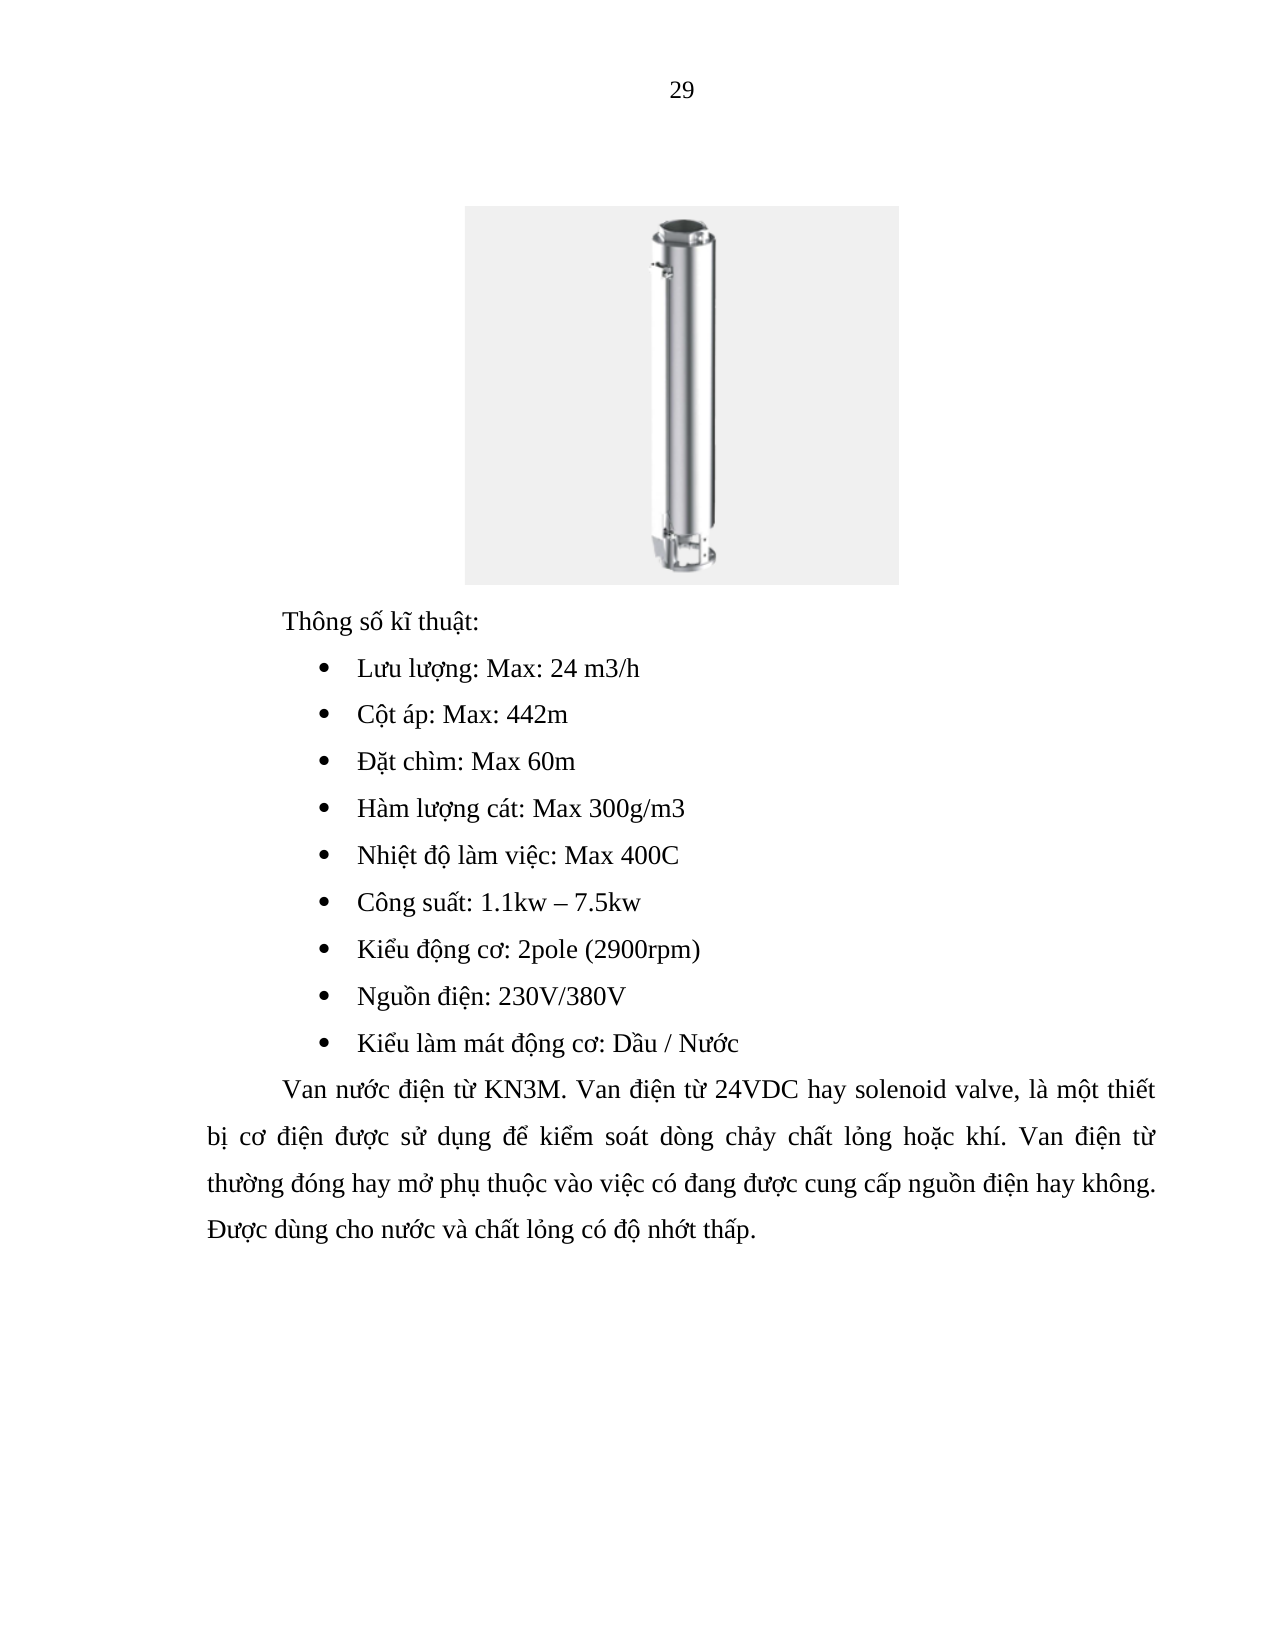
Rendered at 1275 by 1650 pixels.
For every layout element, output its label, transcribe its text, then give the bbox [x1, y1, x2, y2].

picture [464, 206, 899, 585]
list Hàm lượng cát: Max 300g/m3 [319, 792, 1157, 823]
list Công suất: 1.1kw – 7.5kw [319, 886, 1157, 917]
list Cột áp: Max: 442m [319, 698, 1157, 730]
list Kiểu làm mát động cơ: Dầu / Nước [319, 1027, 1157, 1058]
list Kiểu động cơ: 2pole (2900rpm) [319, 933, 1157, 964]
list Lưu lượng: Max: 24 m3/h [319, 652, 1157, 683]
list Đặt chìm: Max 60m [319, 745, 1157, 777]
list Nguồn điện: 230V/380V [319, 980, 1157, 1011]
text Thông số kĩ thuật: [207, 605, 1157, 636]
text Van nước điện từ KN3M. Van điện từ 24VDC hay solenoid valve, là một thiết bị cơ điện được sử dụng để kiểm soát dòng chảy chất lỏng hoặc khí. Van điện từ thường đóng hay mở phụ thuộc vào việc có đang được cung cấp nguồn điện hay không. Được dùng cho nước và chất lỏng có độ nhớt thấp. [207, 1073, 1157, 1245]
list Nhiệt độ làm việc: Max 400C [319, 839, 1157, 870]
